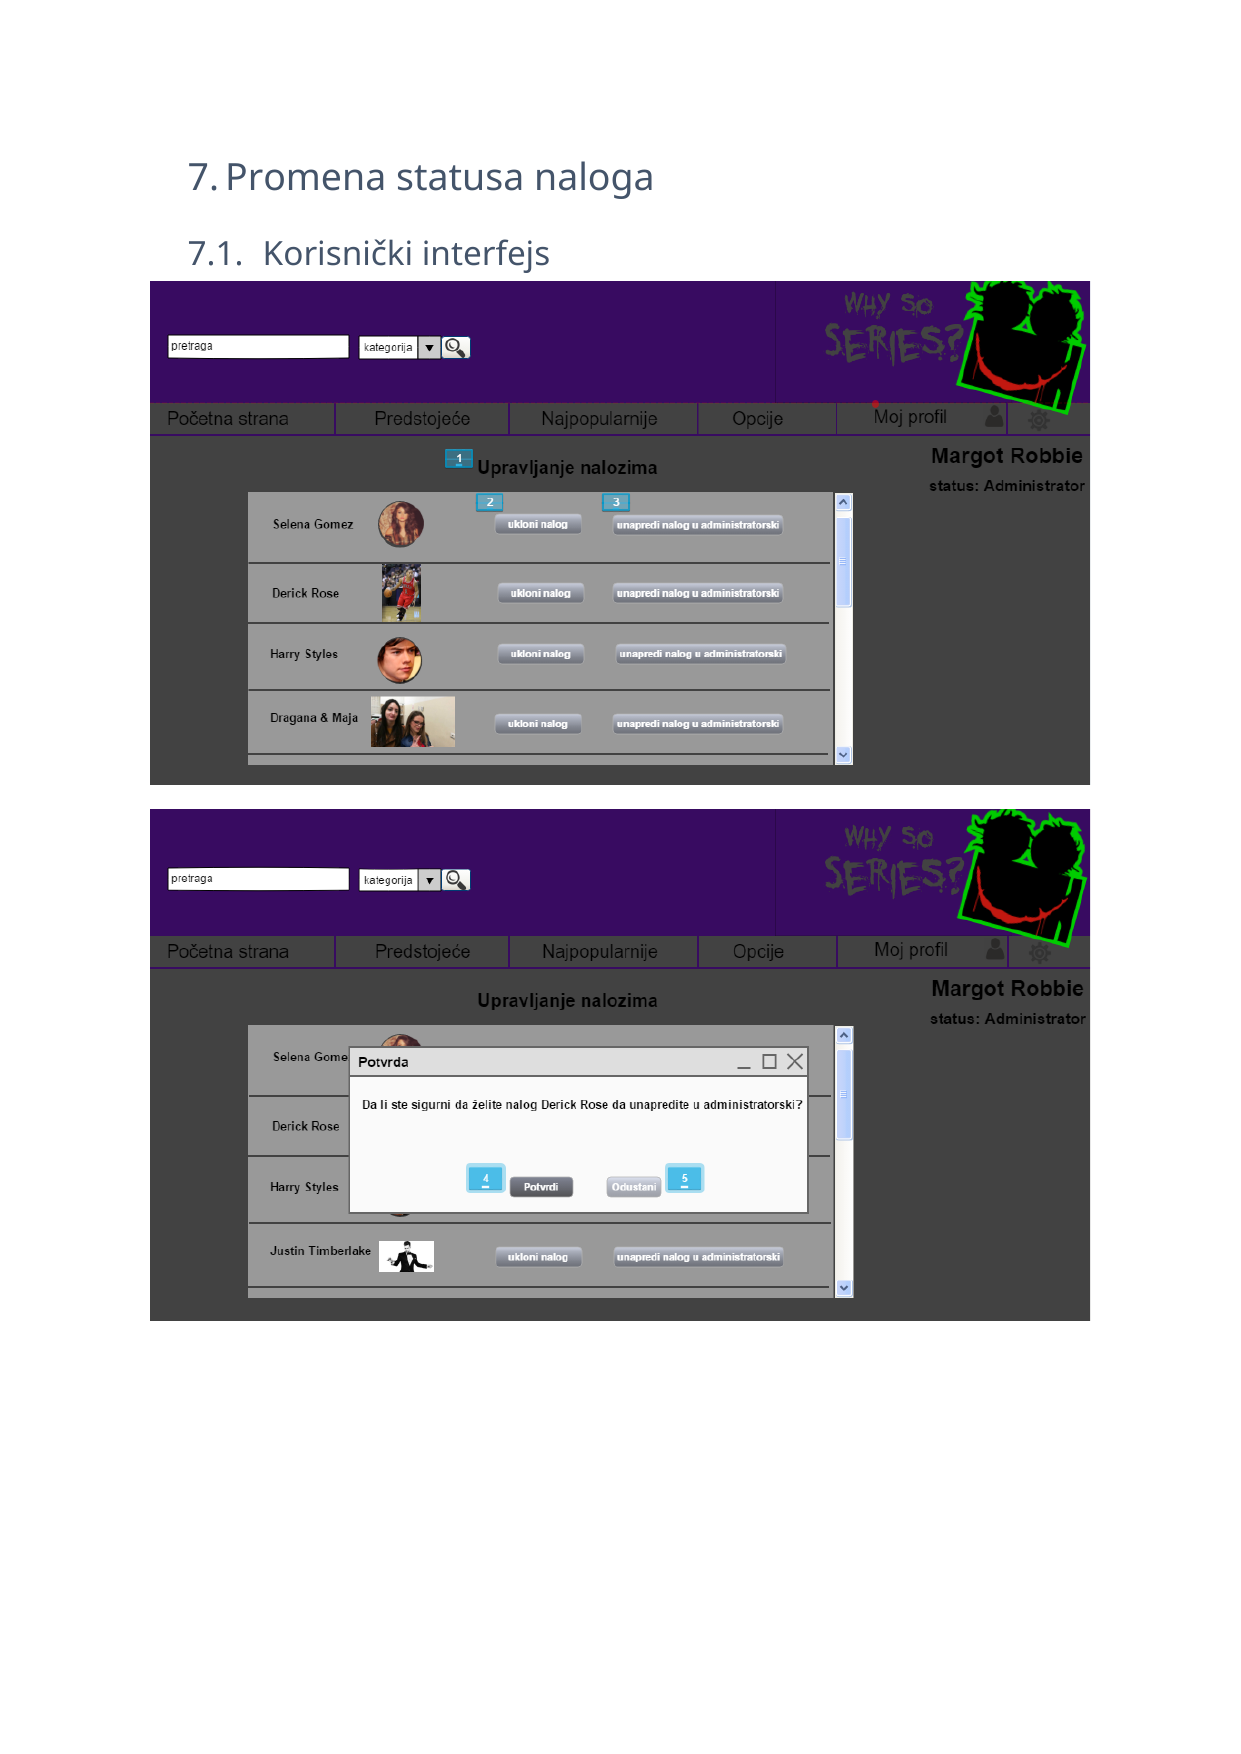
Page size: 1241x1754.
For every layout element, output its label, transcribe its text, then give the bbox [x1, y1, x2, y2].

picture [150, 281, 1091, 785]
subtitle Korisnički interfejs [187, 229, 1090, 275]
subtitle Promena statusa naloga [187, 150, 1090, 201]
picture [150, 809, 1091, 1321]
